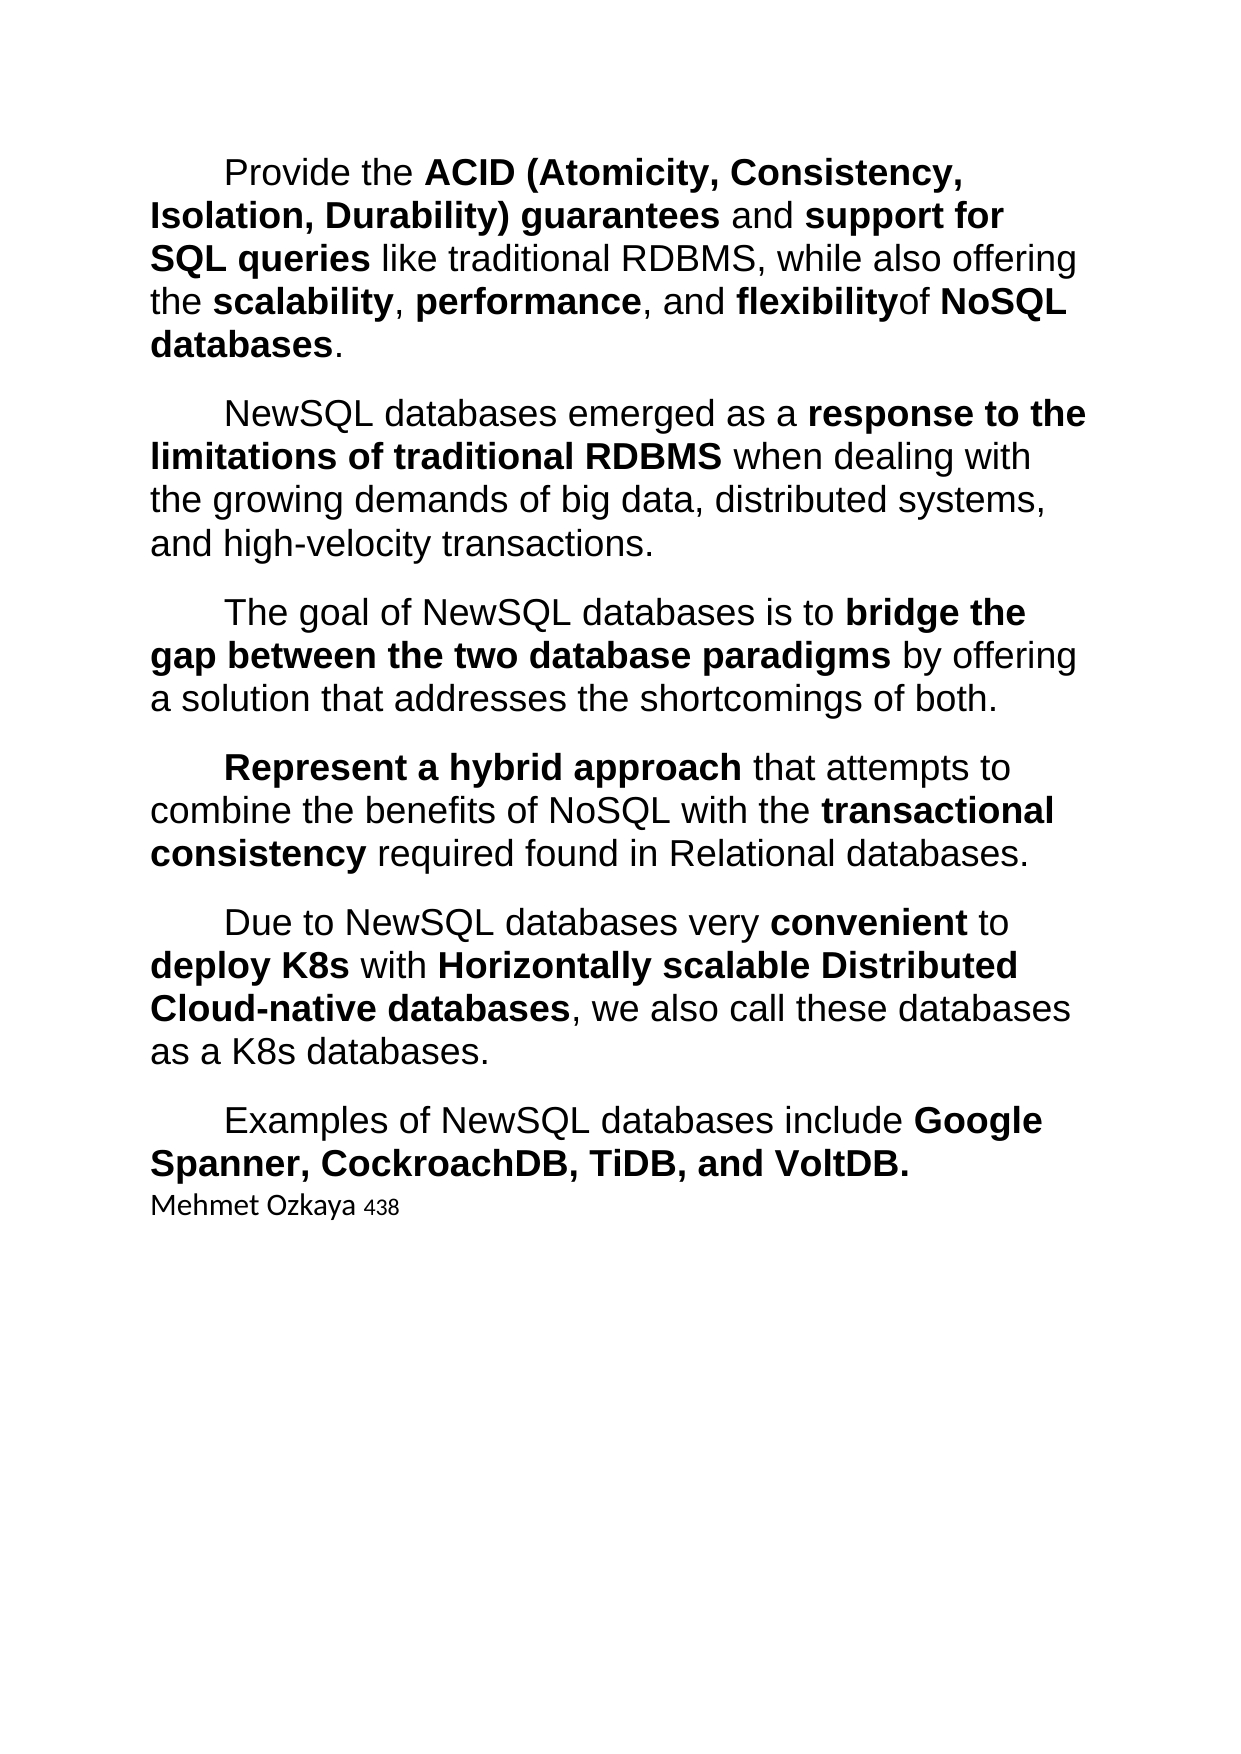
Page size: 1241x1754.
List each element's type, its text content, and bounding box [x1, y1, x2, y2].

list Examples of NewSQL databases include Google Spanner, CockroachDB, TiDB, and VoltDB. [150, 1098, 1090, 1185]
list Provide the ACID (Atomicity, Consistency, Isolation, Durability) guarantees and support for SQL queries like traditional RDBMS, while also offering the scalability, performance, and flexibilityof NoSQL databases. [150, 150, 1090, 366]
list Due to NewSQL databases very convenient to deploy K8s with Horizontally scalable Distributed Cloud-native databases, we also call these databases as a K8s databases. [150, 900, 1090, 1073]
list Represent a hybrid approach that attempts to combine the benefits of NoSQL with the transactional consistency required found in Relational databases. [150, 745, 1090, 874]
list NewSQL databases emerged as a response to the limitations of traditional RDBMS when dealing with the growing demands of big data, distributed systems, and high-velocity transactions. [150, 391, 1090, 564]
list The goal of NewSQL databases is to bridge the gap between the two database paradigms by offering a solution that addresses the shortcomings of both. [150, 590, 1090, 719]
text Mehmet Ozkaya 438 [150, 1185, 1090, 1223]
